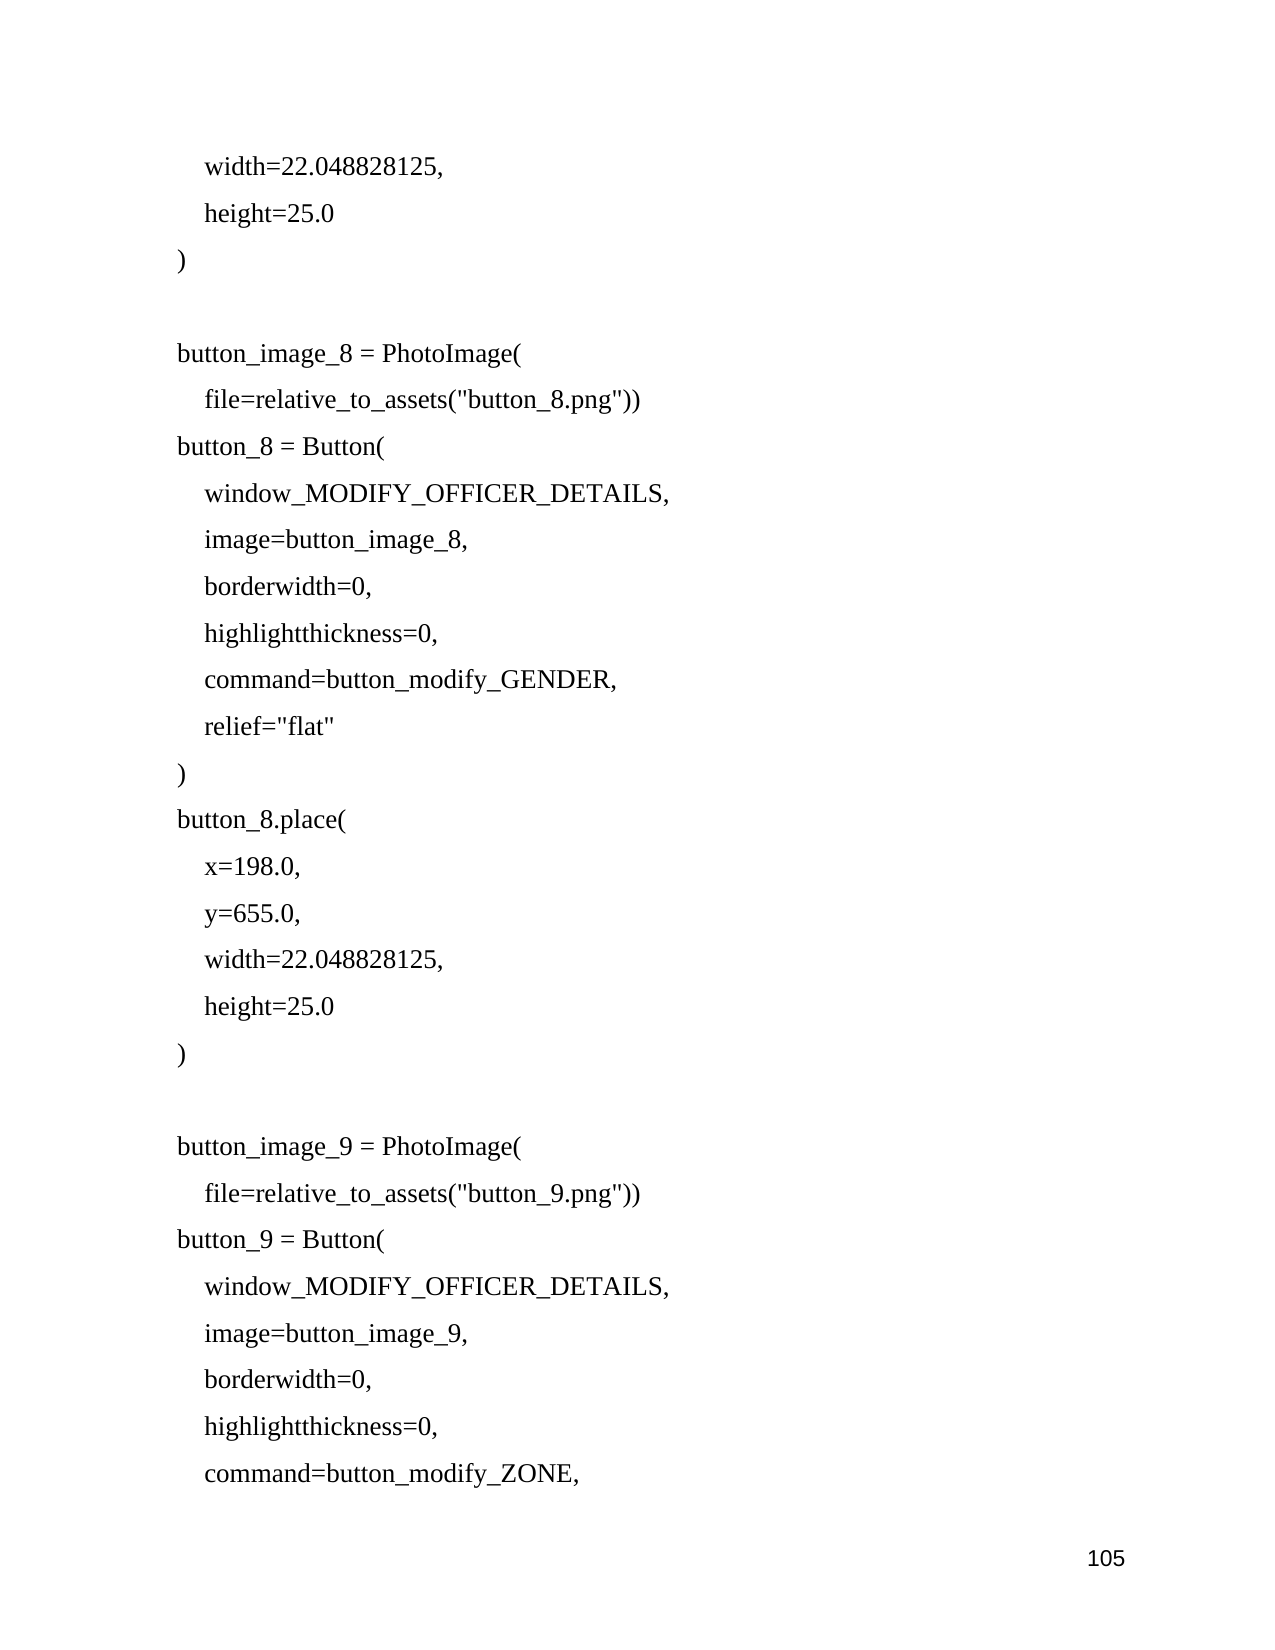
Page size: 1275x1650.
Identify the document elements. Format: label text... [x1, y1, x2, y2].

text image=button_image_9, [150, 1317, 1125, 1348]
text command=button_modify_ZONE, [150, 1457, 1125, 1488]
text button_image_9 = PhotoImage( [150, 1130, 1125, 1161]
text image=button_image_8, [150, 523, 1125, 554]
text file=relative_to_assets("button_8.png")) [150, 383, 1125, 414]
text window_MODIFY_OFFICER_DETAILS, [150, 477, 1125, 508]
text width=22.048828125, [150, 150, 1125, 181]
text relief="flat" [150, 710, 1125, 741]
text highlightthickness=0, [150, 1410, 1125, 1441]
text file=relative_to_assets("button_9.png")) [150, 1177, 1125, 1208]
text height=25.0 [150, 197, 1125, 228]
text button_9 = Button( [150, 1223, 1125, 1254]
text borderwidth=0, [150, 570, 1125, 601]
text highlightthickness=0, [150, 617, 1125, 648]
text button_image_8 = PhotoImage( [150, 337, 1125, 368]
text command=button_modify_GENDER, [150, 663, 1125, 694]
text button_8.place( [150, 803, 1125, 834]
text button_8 = Button( [150, 430, 1125, 461]
text height=25.0 [150, 990, 1125, 1021]
text width=22.048828125, [150, 943, 1125, 974]
text ) [150, 1037, 1125, 1068]
text ) [150, 243, 1125, 274]
text x=198.0, [150, 850, 1125, 881]
text ) [150, 757, 1125, 788]
text y=655.0, [150, 897, 1125, 928]
text borderwidth=0, [150, 1363, 1125, 1394]
text window_MODIFY_OFFICER_DETAILS, [150, 1270, 1125, 1301]
